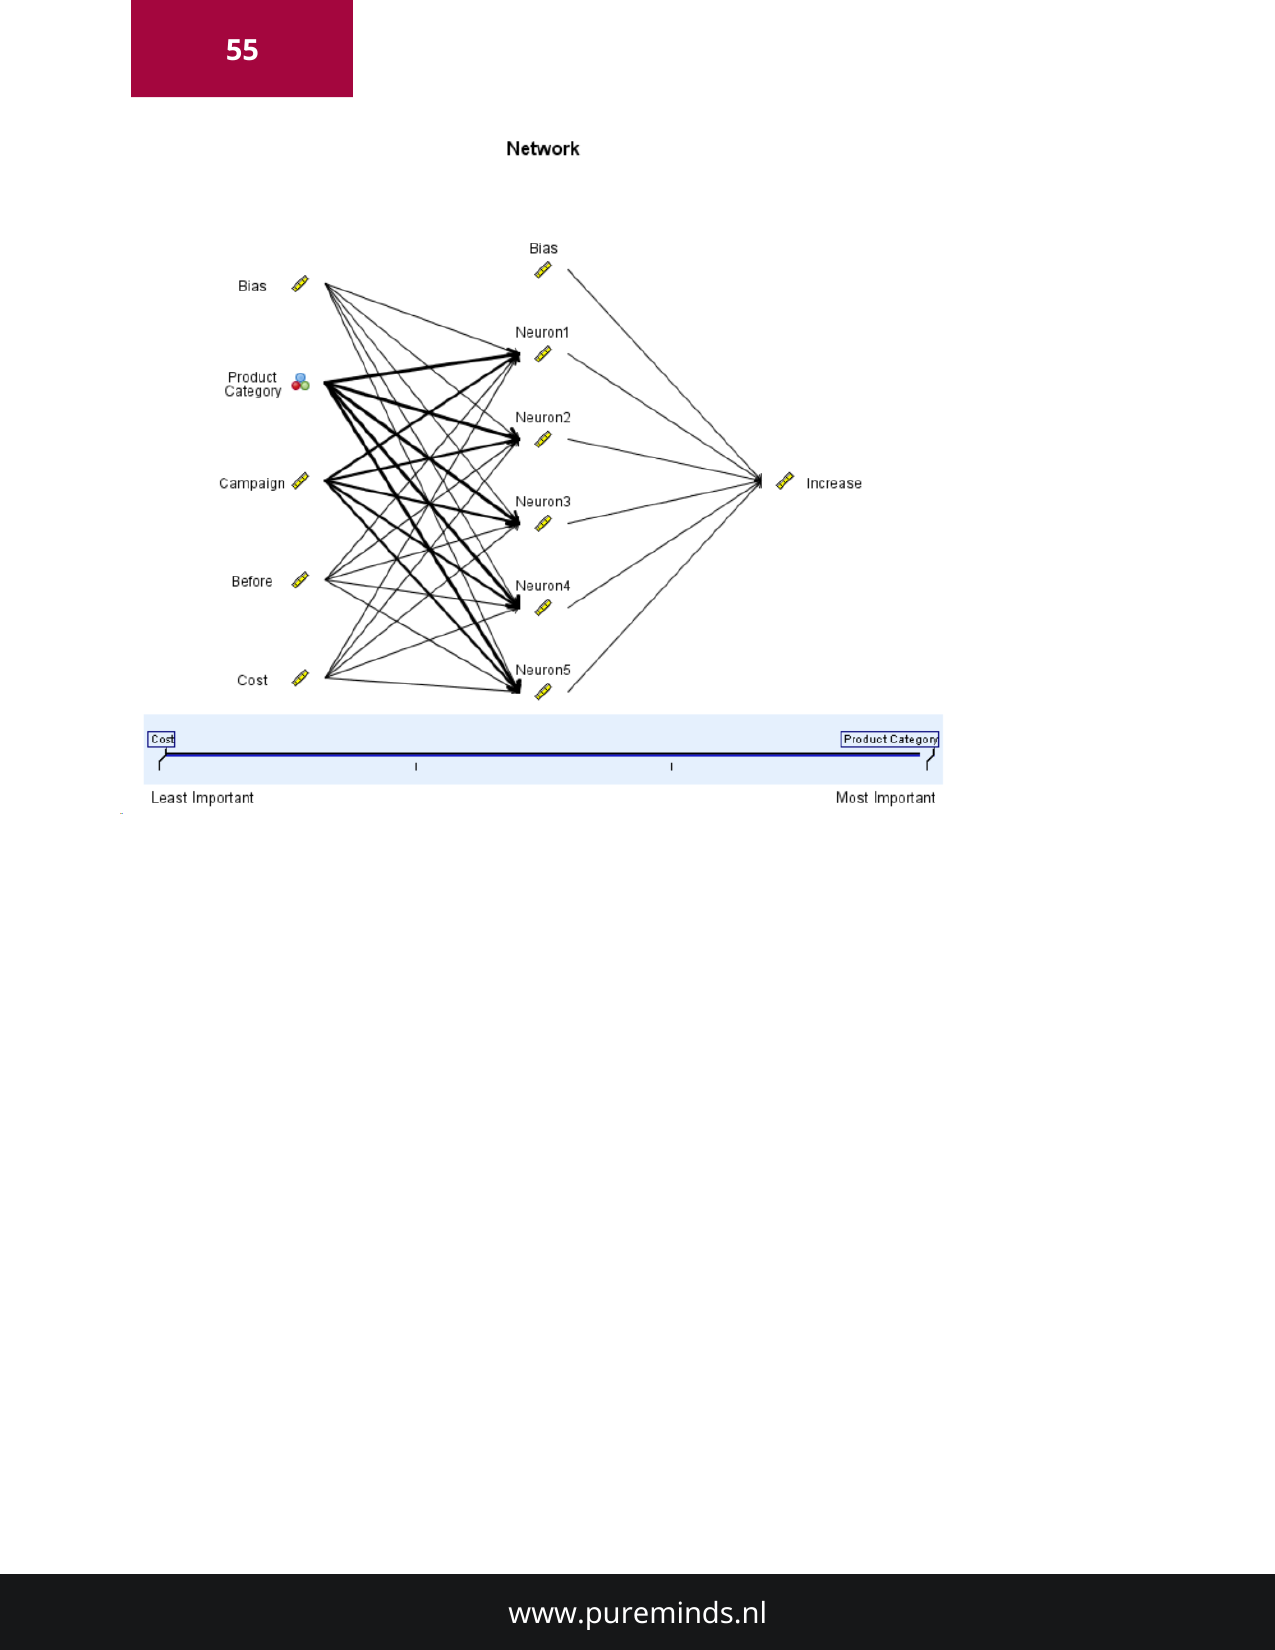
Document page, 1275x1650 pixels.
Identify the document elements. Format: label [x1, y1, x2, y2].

picture [120, 137, 958, 814]
